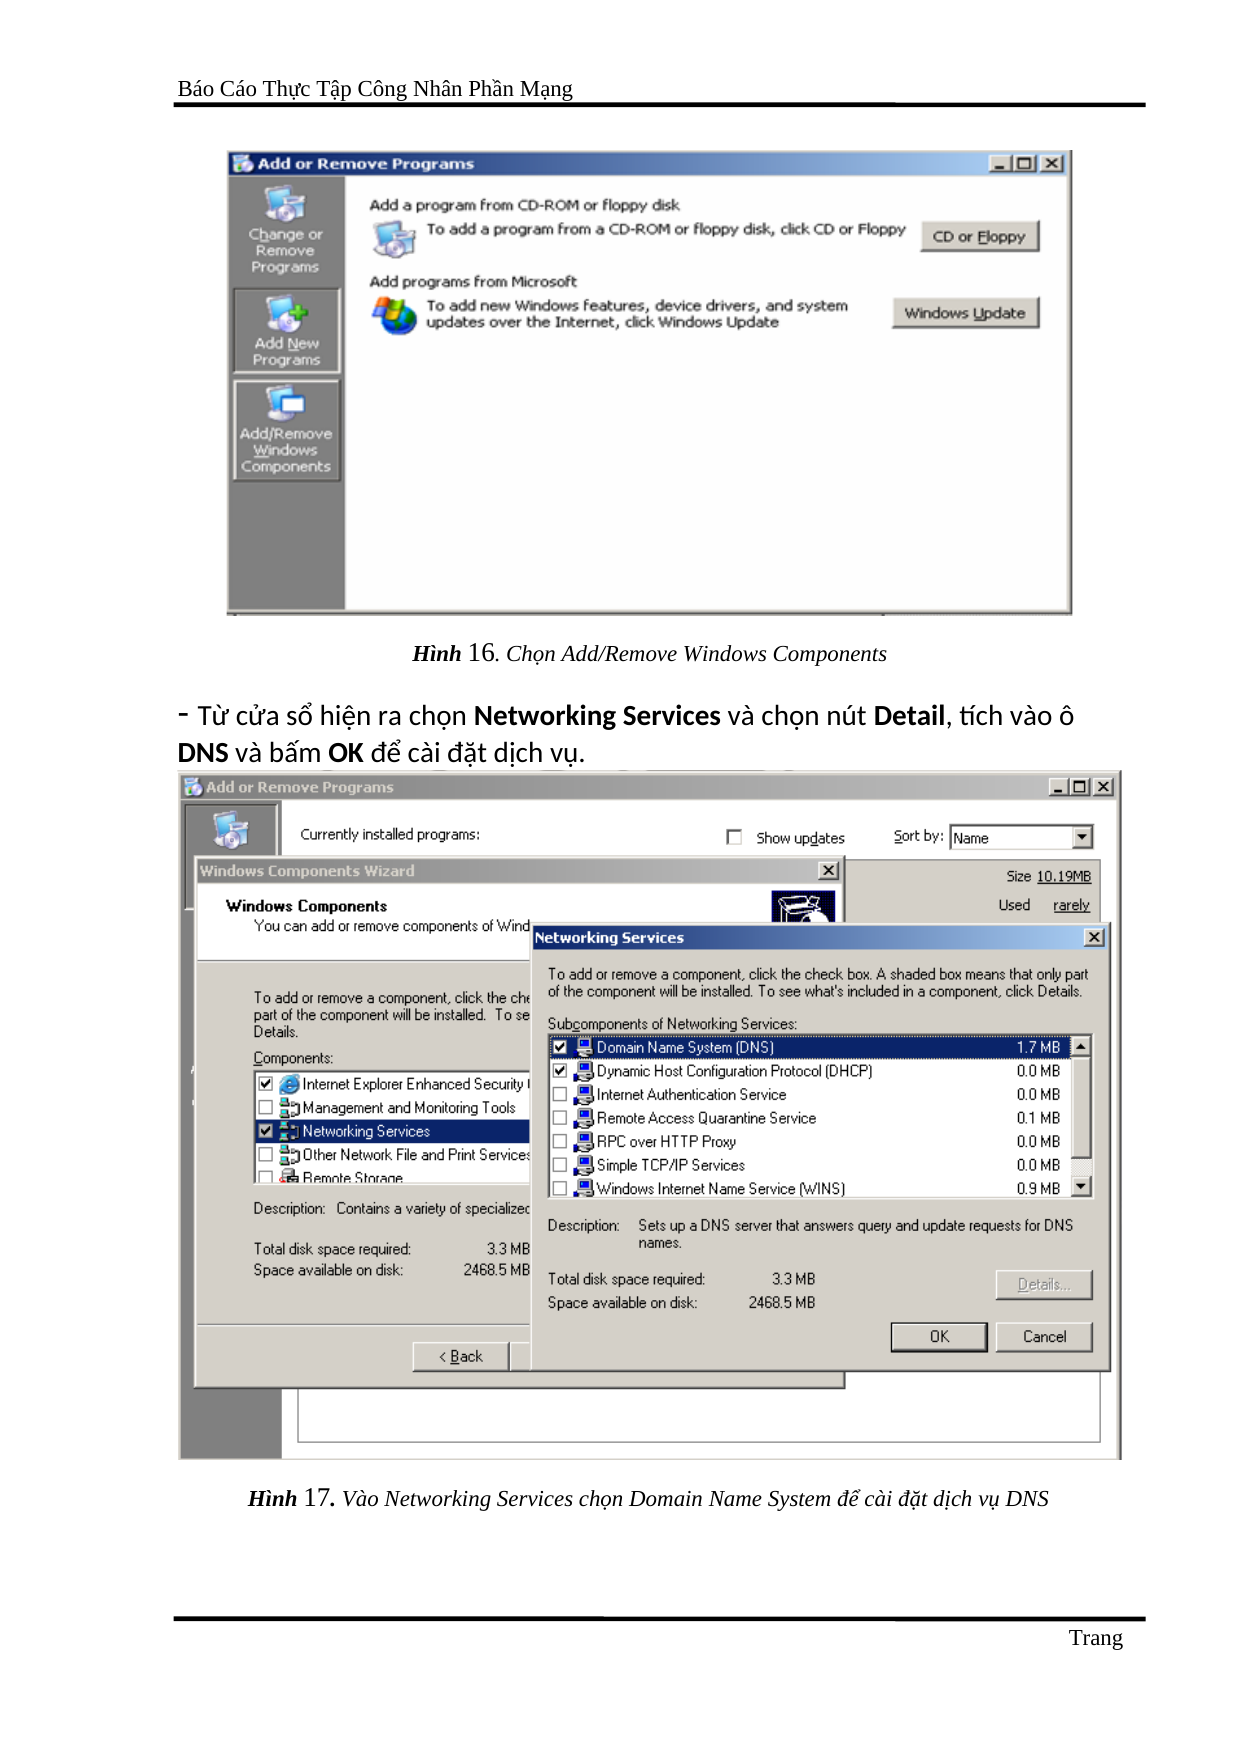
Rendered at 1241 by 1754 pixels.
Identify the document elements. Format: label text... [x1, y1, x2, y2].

text - Từ cửa sổ hiện ra chọn Networking Services và chọn nút Detail, tích vào ô DNS và bấm OK để cài đặt dịch vụ. [177, 688, 1122, 770]
picture [226, 150, 1073, 616]
text Hình 17. Vào Networking Services chọn Domain Name System để cài đặt dịch vụ DNS [177, 1481, 1122, 1512]
picture [177, 770, 1123, 1460]
text Hình 16. Chọn Add/Remove Windows Components [177, 637, 1122, 668]
